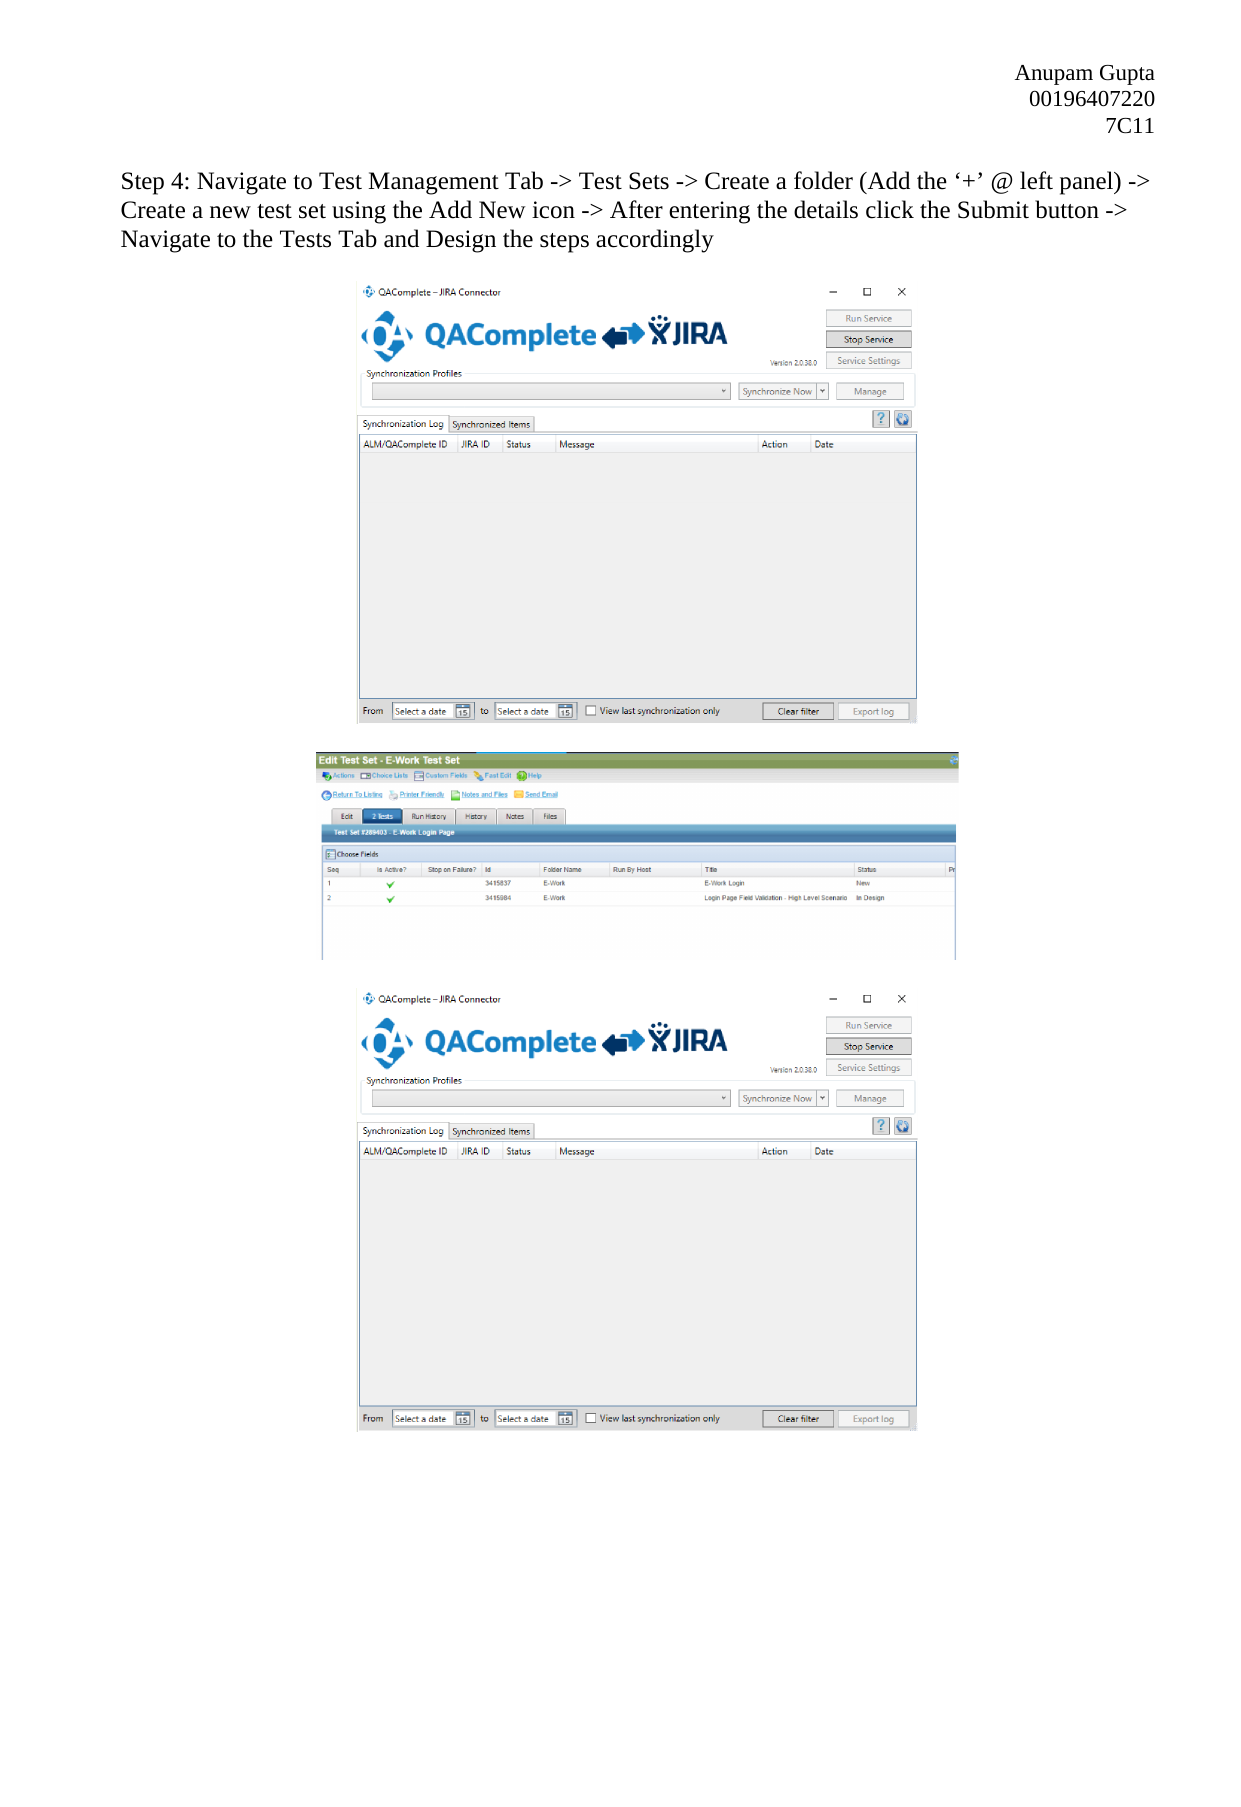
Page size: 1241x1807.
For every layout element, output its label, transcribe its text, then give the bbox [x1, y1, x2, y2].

picture [356, 281, 918, 724]
picture [356, 988, 918, 1432]
picture [316, 752, 959, 960]
text Step 4: Navigate to Test Management Tab -> Test Sets -> Create a folder (Add the ‘+’ @ left panel) -> Create a new test set using the Add New icon -> After entering the details click the Submit button -> Navigate to the Tests Tab and Design the steps accordingly [120, 166, 1154, 252]
